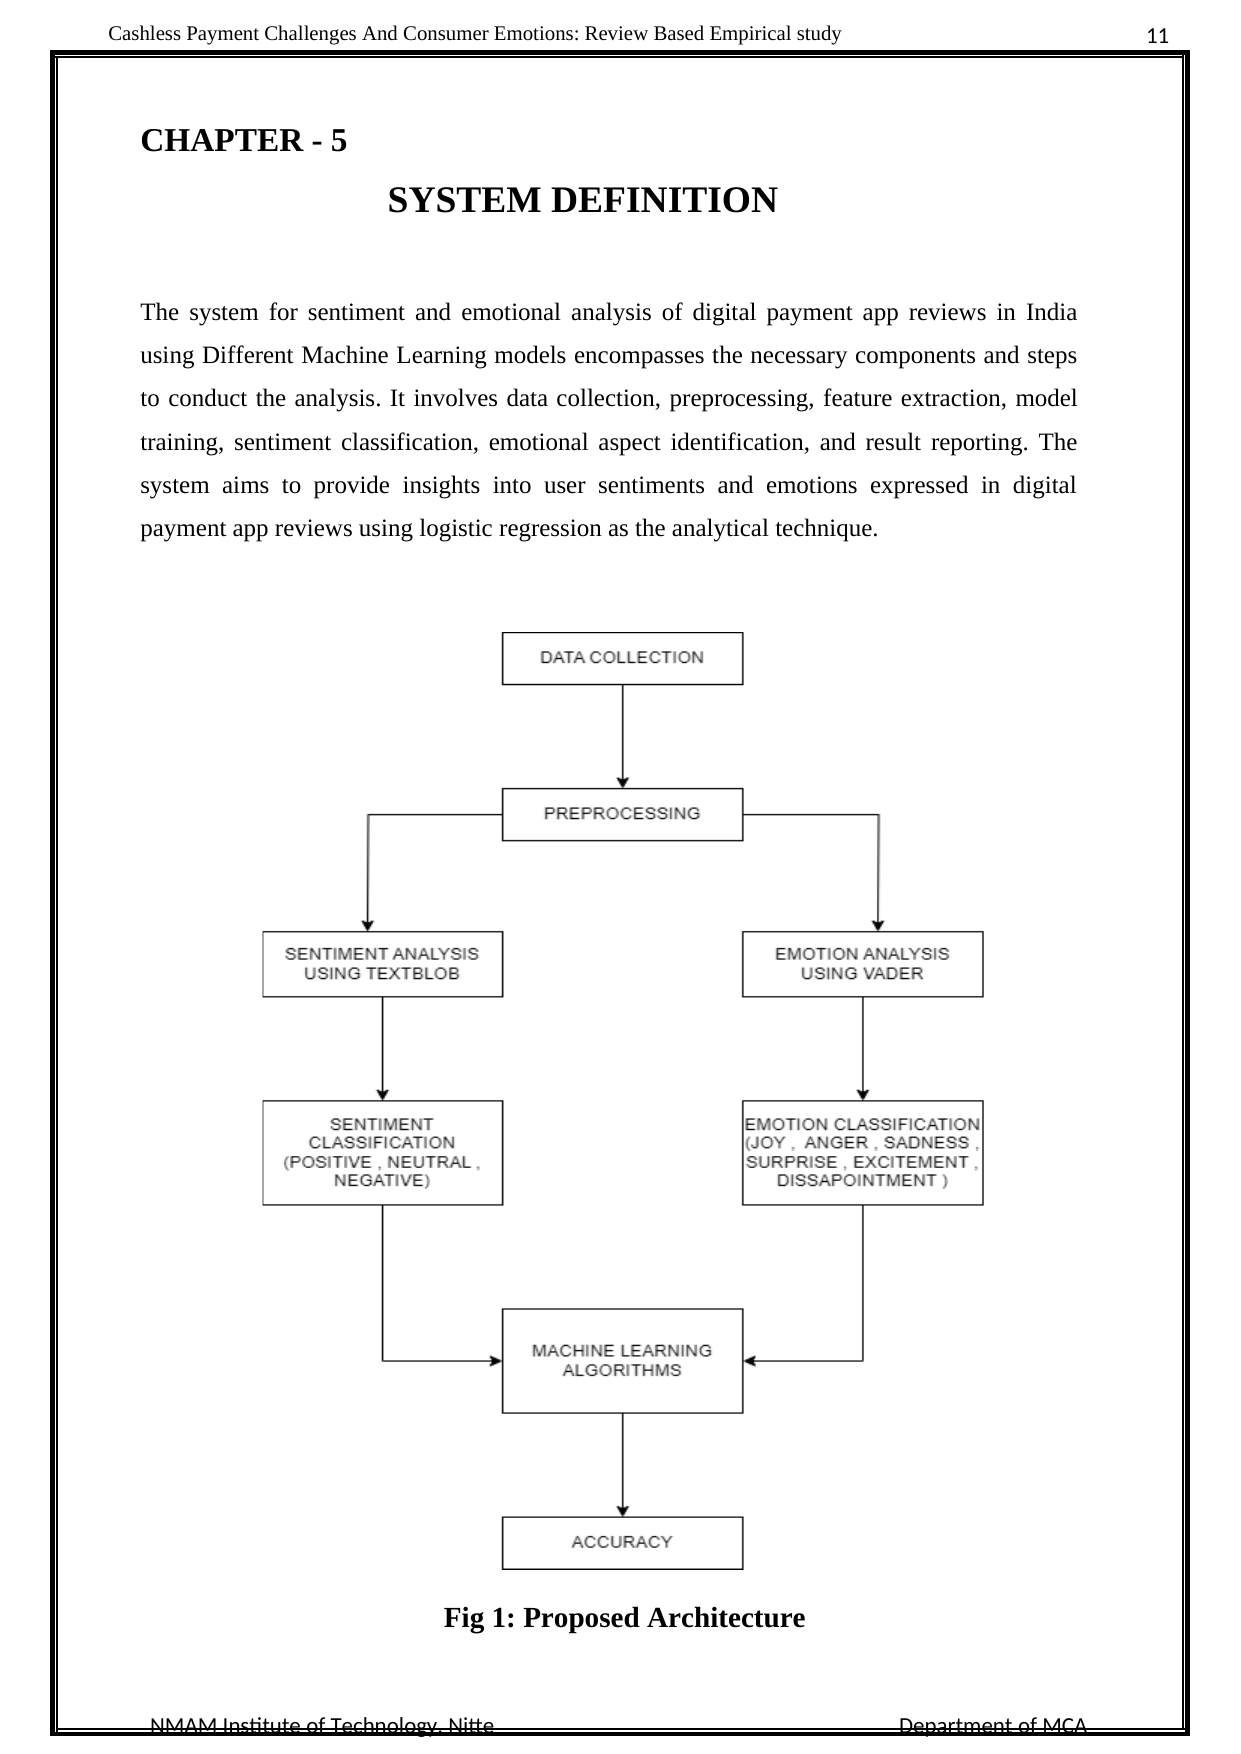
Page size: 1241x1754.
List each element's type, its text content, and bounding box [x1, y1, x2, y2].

text Fig 1: Proposed Architecture [140, 1601, 1078, 1634]
text SYSTEM DEFINITION [187, 178, 1090, 221]
text CHAPTER - 5 [140, 120, 1078, 159]
picture [262, 632, 984, 1570]
text The system for sentiment and emotional analysis of digital payment app reviews in India using Different Machine Learning models encompasses the necessary components and steps to conduct the analysis. It involves data collection, preprocessing, feature extraction, model training, sentiment classification, emotional aspect identification, and result reporting. The system aims to provide insights into user sentiments and emotions expressed in digital payment app reviews using logistic regression as the analytical technique. [140, 297, 1078, 542]
